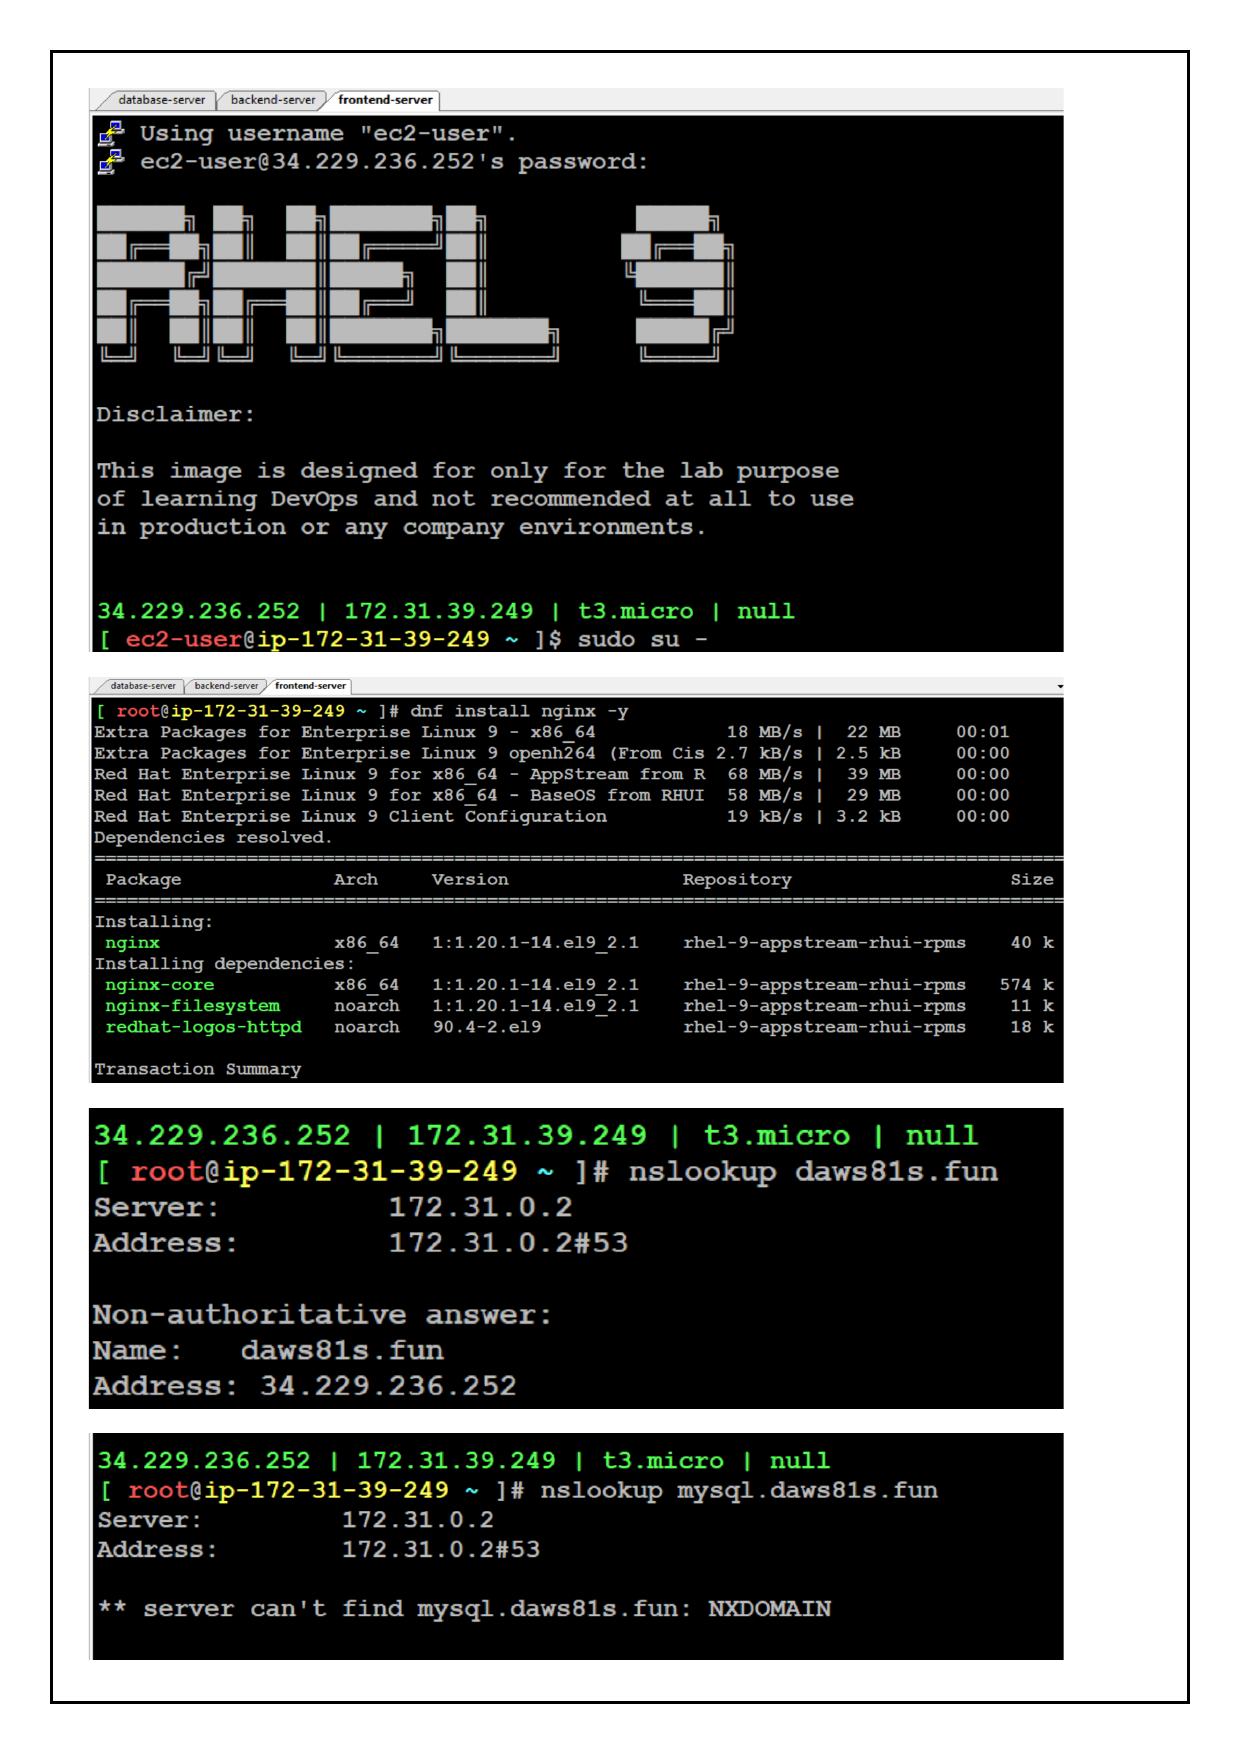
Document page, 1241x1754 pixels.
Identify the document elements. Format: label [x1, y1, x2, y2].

picture [88, 677, 1064, 1083]
picture [88, 1108, 1064, 1409]
picture [88, 88, 1064, 652]
picture [88, 1433, 1064, 1660]
